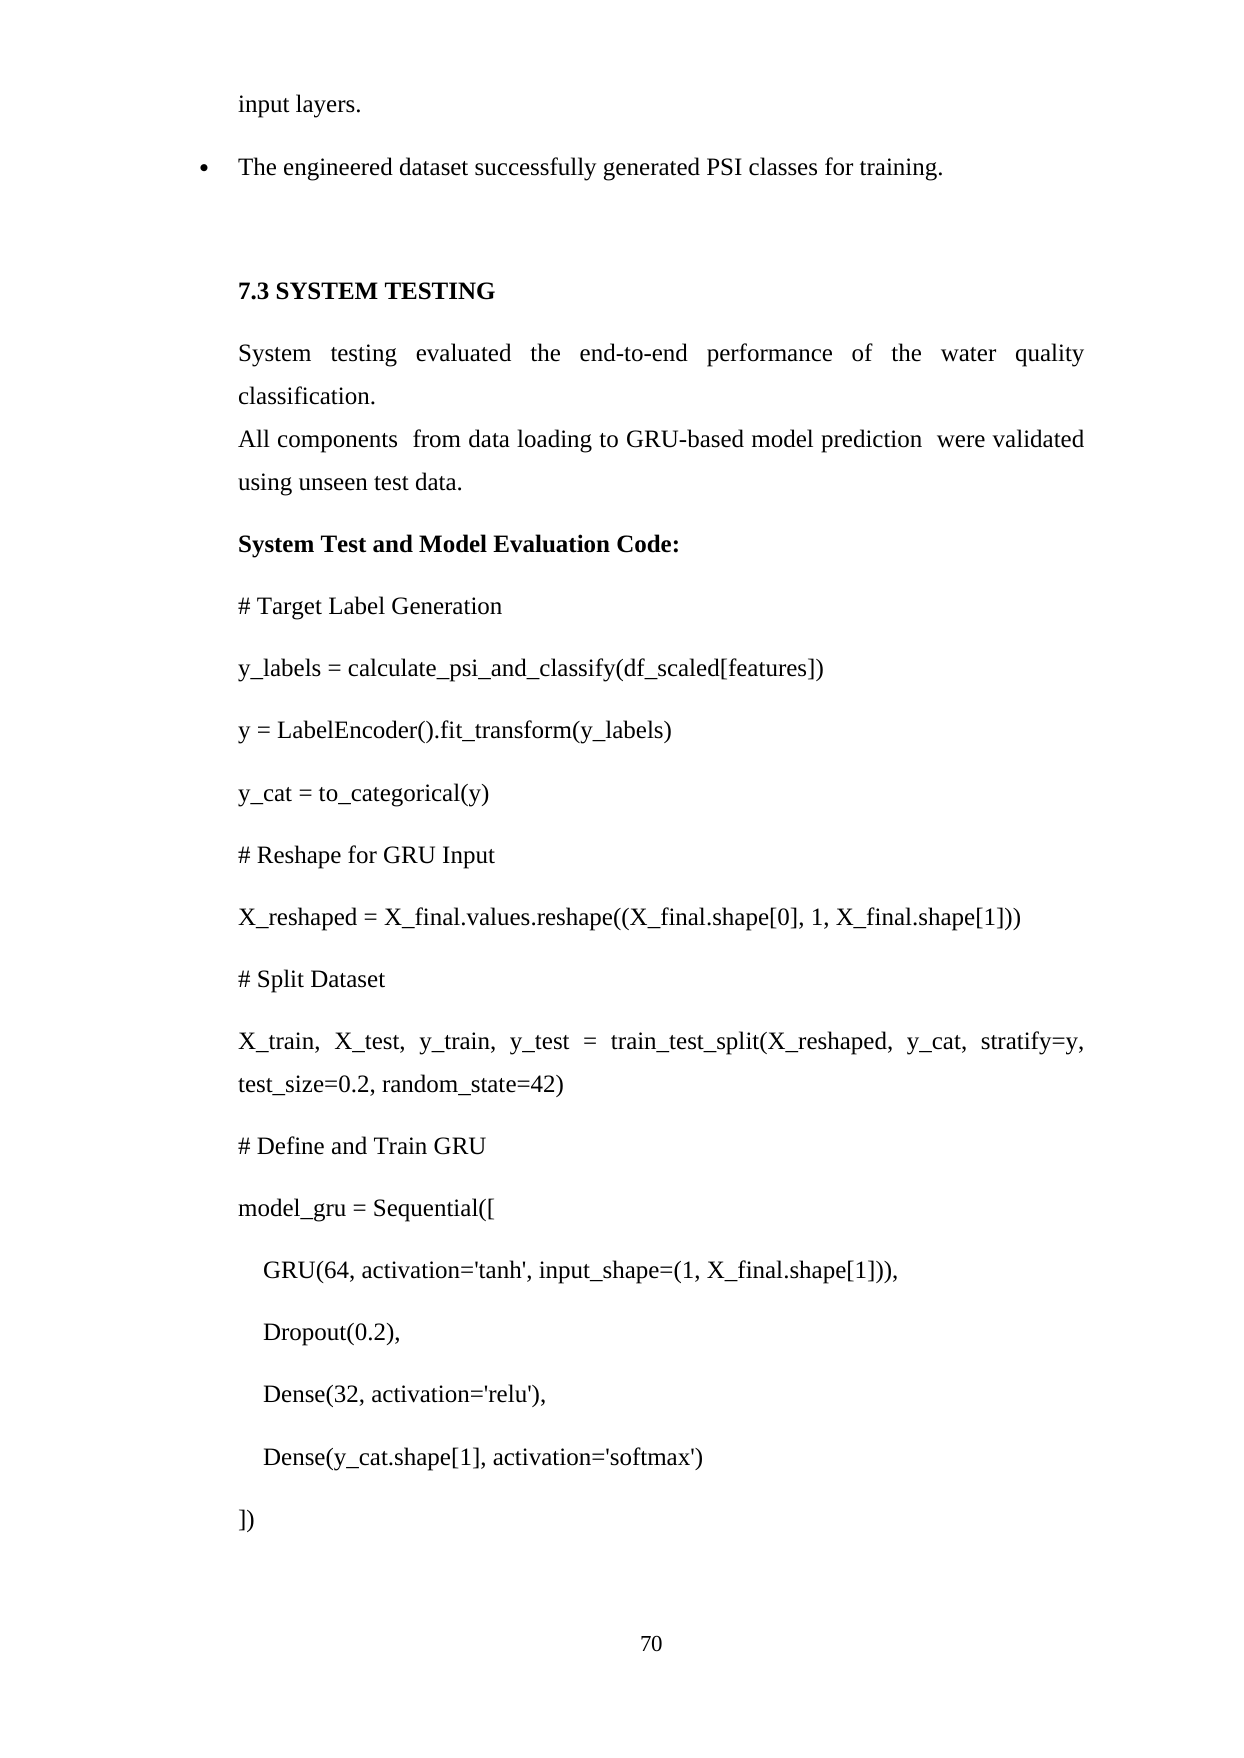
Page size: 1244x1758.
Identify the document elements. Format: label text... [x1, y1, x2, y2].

text # Define and Train GRU [238, 1131, 1086, 1160]
text y = LabelEncoder().fit_transform(y_labels) [238, 716, 1086, 744]
text GRU(64, activation='tanh', input_shape=(1, X_final.shape[1])), [238, 1255, 1086, 1284]
text System Test and Model Evaluation Code: [238, 529, 1086, 558]
text # Reshape for GRU Input [238, 840, 1086, 868]
text X_reshaped = X_final.values.reshape((X_final.shape[0], 1, X_final.shape[1])) [238, 902, 1086, 931]
text Dropout(0.2), [238, 1317, 1086, 1346]
text # Split Dataset [238, 964, 1086, 993]
text Dense(y_cat.shape[1], activation='softmax') [238, 1442, 1086, 1470]
text y_labels = calculate_psi_and_classify(df_scaled[features]) [238, 653, 1086, 682]
text y_cat = to_categorical(y) [238, 778, 1086, 806]
text System testing evaluated the end-to-end performance of the water quality classification. All components from data loading to GRU-based model prediction were validated using unseen test data. [238, 338, 1086, 496]
text ]) [238, 1504, 1086, 1532]
text Dense(32, activation='relu'), [238, 1379, 1086, 1408]
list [200, 89, 1086, 118]
text X_train, X_test, y_train, y_test = train_test_split(X_reshaped, y_cat, stratify=y, test_size=0.2, random_state=42) [238, 1026, 1086, 1098]
text model_gru = Sequential([ [238, 1193, 1086, 1222]
text 7.3 SYSTEM TESTING [238, 276, 1086, 304]
list The engineered dataset successfully generated PSI classes for training. [200, 152, 1086, 180]
text # Target Label Generation [238, 591, 1086, 620]
